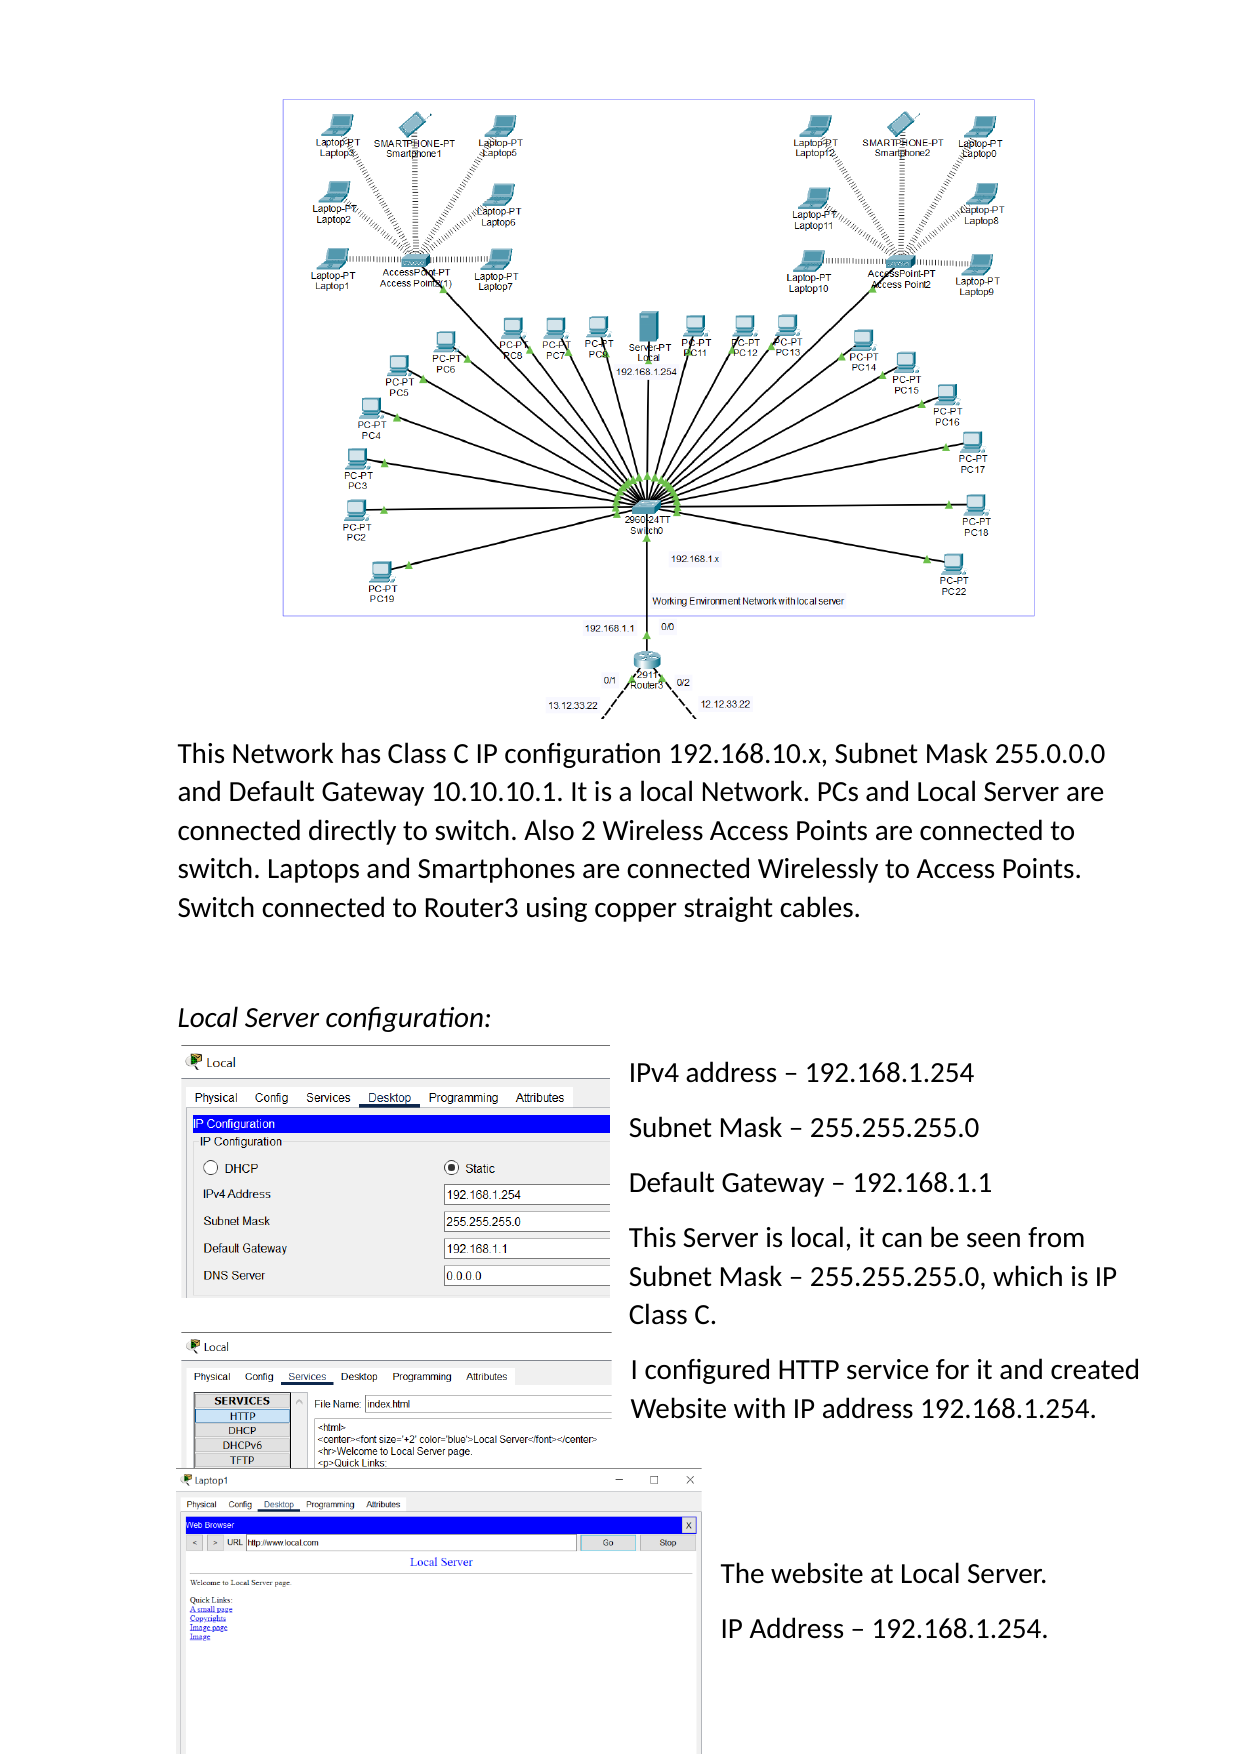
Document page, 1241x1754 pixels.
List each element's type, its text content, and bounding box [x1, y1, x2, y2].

text This Server is local, it can be seen from Subnet Mask – 255.255.255.0, which is IP Class C. [177, 1219, 1152, 1332]
picture [176, 1332, 702, 1754]
picture [271, 88, 1046, 719]
text This Network has Class C IP configuration 192.168.10.x, Subnet Mask 255.0.0.0 and Default Gateway 10.10.10.1. It is a local Network. PCs and Local Server are connected directly to switch. Also 2 Wireless Access Points are connected to switch. Laptops and Smartphones are connected Wirelessly to Access Points. Switch connected to Router3 using copper straight cables. [177, 735, 1152, 924]
text IP Address – 192.168.1.254. [702, 1610, 1152, 1646]
text The website at Local Server. [702, 1555, 1152, 1591]
text Local Server configuration: [177, 999, 1152, 1035]
text Default Gateway – 192.168.1.1 [610, 1164, 1152, 1200]
text IPv4 address – 192.168.1.254 [610, 1054, 1152, 1090]
picture [181, 1045, 610, 1298]
text Subnet Mask – 255.255.255.0 [610, 1109, 1152, 1145]
text I configured HTTP service for it and created Website with IP address 192.168.1.254. [612, 1351, 1152, 1426]
